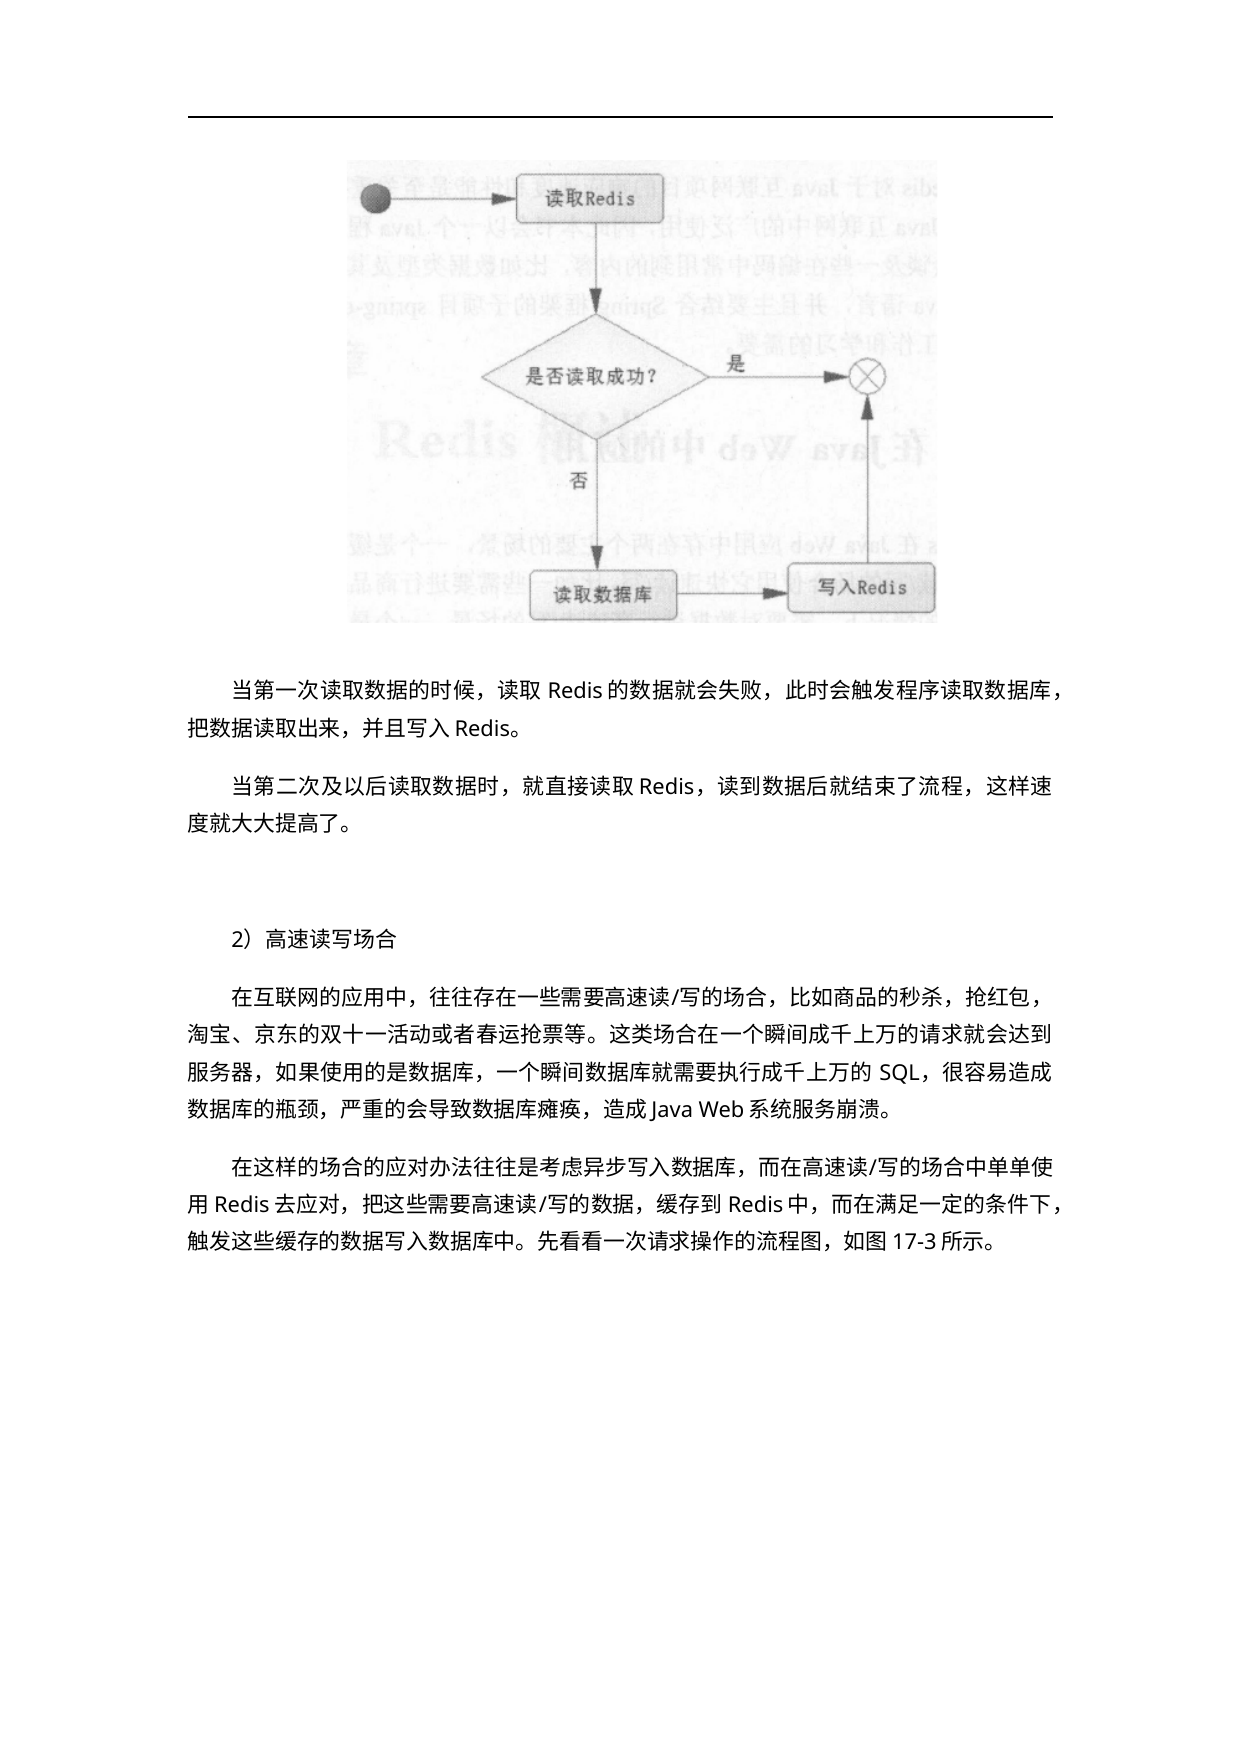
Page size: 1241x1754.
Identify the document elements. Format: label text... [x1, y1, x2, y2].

text 当第二次及以后读取数据时，就直接读取Redis，读到数据后就结束了流程，这样速度就大大提高了。 [187, 768, 1053, 838]
text 在互联网的应用中，往往存在一些需要高速读/写的场合，比如商品的秒杀，抢红包，淘宝、京东的双十一活动或者春运抢票等。这类场合在一个瞬间成千上万的请求就会达到服务器，如果使用的是数据库，一个瞬间数据库就需要执行成千上万的SQL，很容易造成数据库的瓶颈，严重的会导致数据库瘫痪，造成Java Web系统服务崩溃。 [187, 979, 1053, 1124]
text 当第一次读取数据的时候，读取Redis的数据就会失败，此时会触发程序读取数据库，把数据读取出来，并且写入Redis。 [187, 673, 1053, 743]
text 在这样的场合的应对办法往往是考虑异步写入数据库，而在高速读/写的场合中单单使用Redis去应对，把这些需要高速读/写的数据，缓存到Redis中，而在满足一定的条件下，触发这些缓存的数据写入数据库中。先看看一次请求操作的流程图，如图17-3所示。 [187, 1149, 1053, 1257]
picture [346, 160, 938, 623]
text 2）高速读写场合 [187, 922, 1053, 954]
